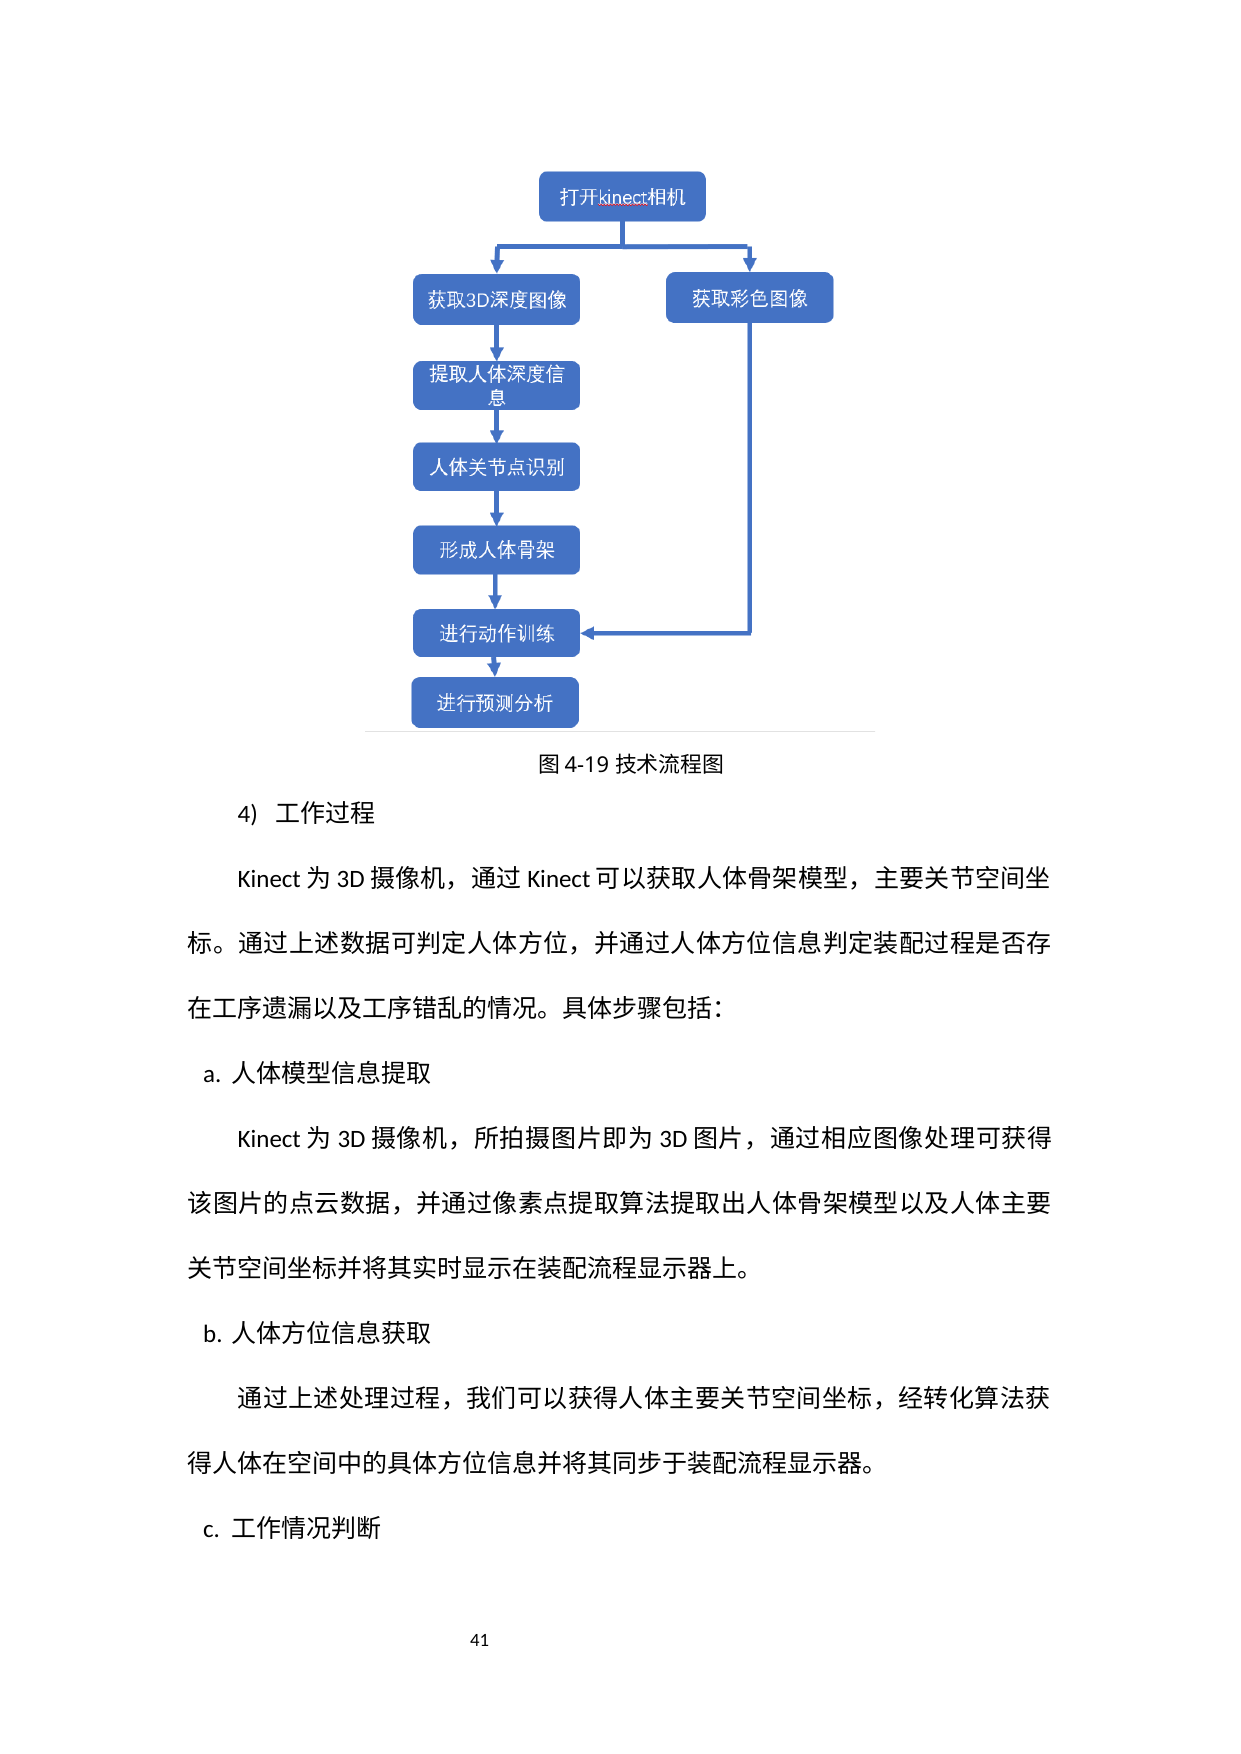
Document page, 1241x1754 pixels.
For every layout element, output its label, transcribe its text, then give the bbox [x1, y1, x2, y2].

list 工作过程 [187, 779, 1053, 844]
list 工作情况判断 [187, 1494, 1053, 1559]
text 通过上述处理过程，我们可以获得人体主要关节空间坐标，经转化算法获得人体在空间中的具体方位信息并将其同步于装配流程显示器。 [187, 1364, 1053, 1494]
list 人体模型信息提取 [187, 1039, 1053, 1104]
text Kinect为3D摄像机，通过Kinect可以获取人体骨架模型，主要关节空间坐标。通过上述数据可判定人体方位，并通过人体方位信息判定装配过程是否存在工序遗漏以及工序错乱的情况。具体步骤包括： [187, 844, 1053, 1039]
list 人体方位信息获取 [187, 1299, 1053, 1364]
text 图4-19 技术流程图 [209, 747, 1053, 779]
text Kinect为3D摄像机，所拍摄图片即为3D图片，通过相应图像处理可获得该图片的点云数据，并通过像素点提取算法提取出人体骨架模型以及人体主要关节空间坐标并将其实时显示在装配流程显示器上。 [187, 1104, 1053, 1299]
picture [365, 162, 876, 732]
